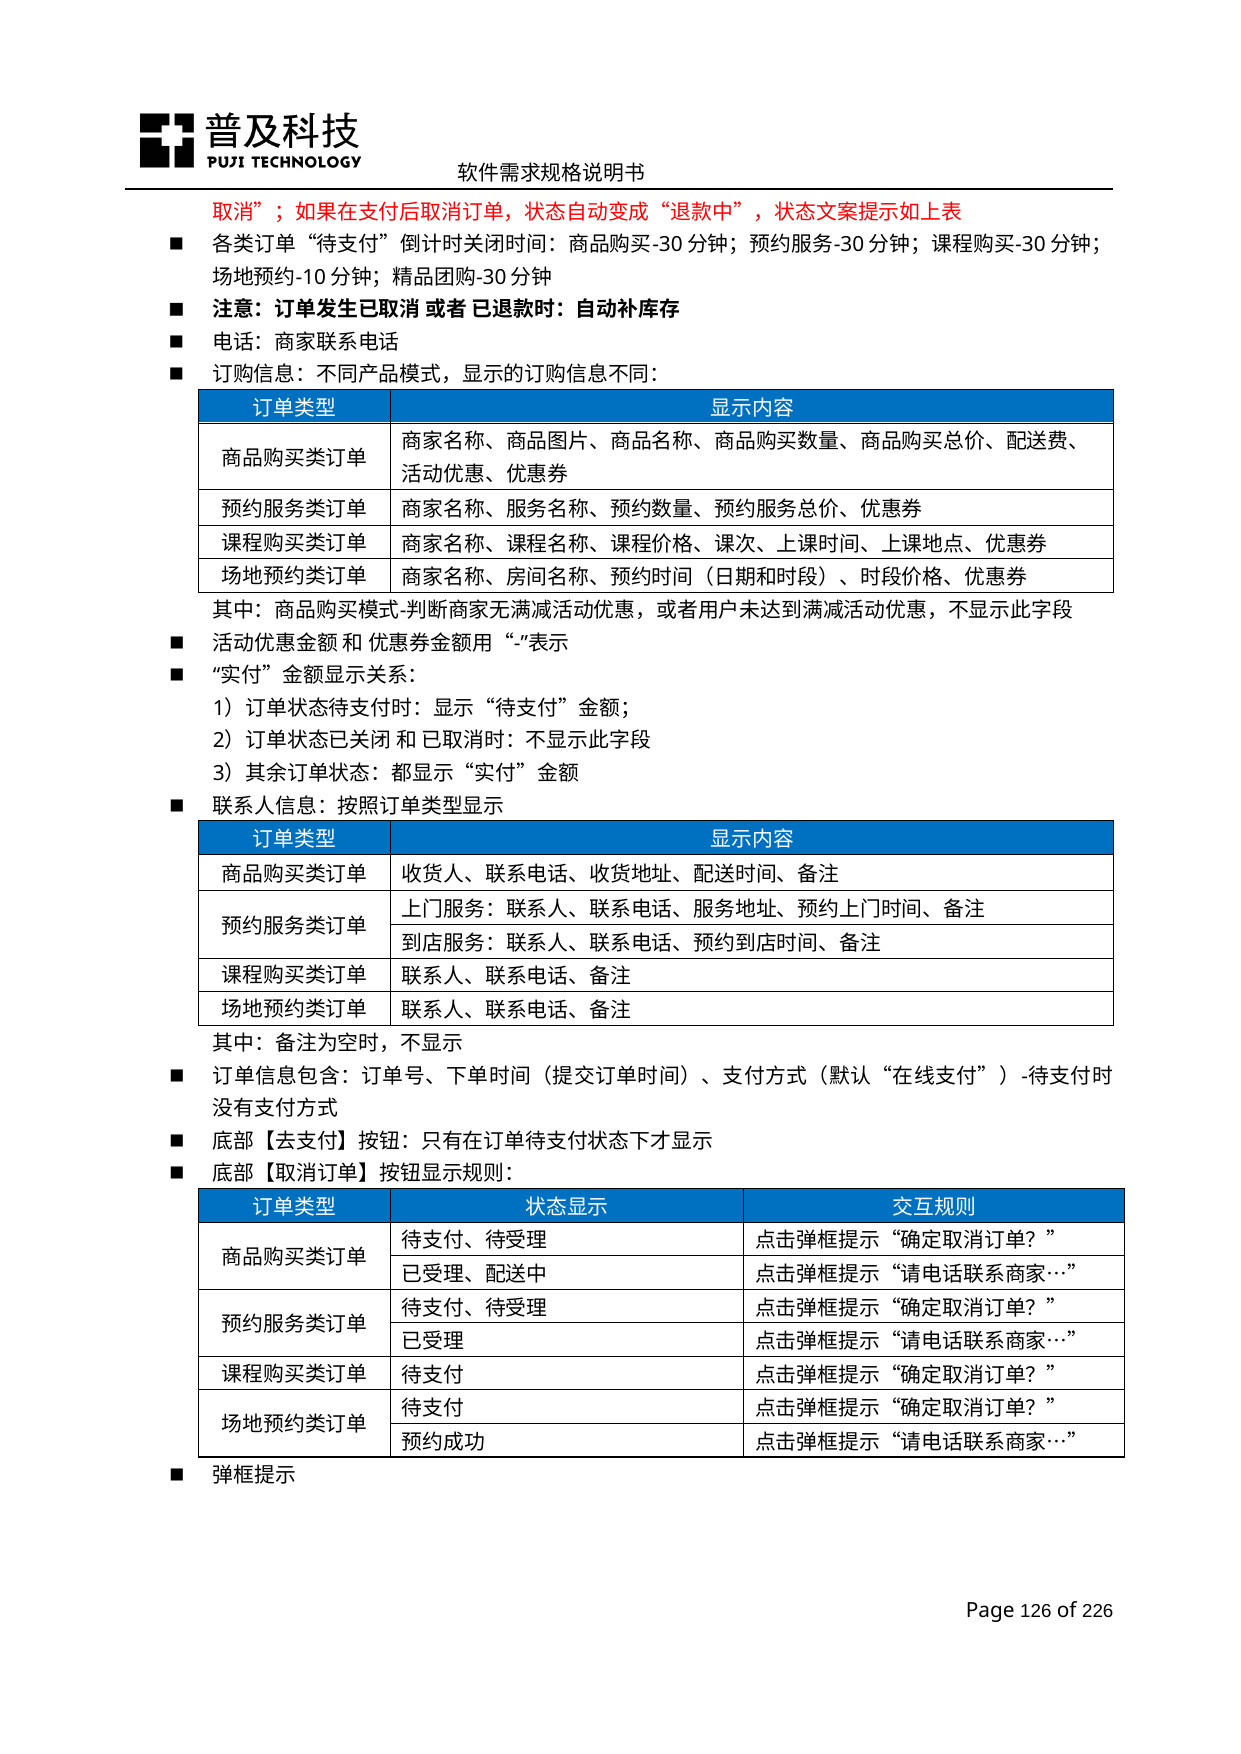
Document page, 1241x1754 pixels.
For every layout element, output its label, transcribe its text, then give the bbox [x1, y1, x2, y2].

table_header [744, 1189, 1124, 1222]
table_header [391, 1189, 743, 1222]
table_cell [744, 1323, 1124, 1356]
list 电话：商家联系电话 [168, 324, 1113, 356]
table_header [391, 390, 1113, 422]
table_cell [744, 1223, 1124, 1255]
list 底部【去支付】按钮：只有在订单待支付状态下才显示 [169, 1123, 1113, 1156]
list “实付”金额显示关系： [169, 658, 1113, 690]
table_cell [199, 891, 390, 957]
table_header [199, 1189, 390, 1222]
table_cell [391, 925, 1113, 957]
picture [124, 103, 365, 180]
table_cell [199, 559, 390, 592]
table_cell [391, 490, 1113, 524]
list 各类订单“待支付”倒计时关闭时间：商品购买-30分钟；预约服务-30分钟；课程购买-30分钟；场地预约-10分钟；精品团购-30分钟 [168, 226, 1113, 291]
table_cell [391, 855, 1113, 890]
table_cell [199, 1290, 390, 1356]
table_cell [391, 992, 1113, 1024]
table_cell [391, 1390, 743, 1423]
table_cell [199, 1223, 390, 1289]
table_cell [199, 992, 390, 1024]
list 弹框提示 [169, 1457, 1113, 1490]
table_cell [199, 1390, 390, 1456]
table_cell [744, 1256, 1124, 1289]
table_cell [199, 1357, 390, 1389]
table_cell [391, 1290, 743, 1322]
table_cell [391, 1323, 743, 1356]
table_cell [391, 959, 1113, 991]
list 活动优惠金额 和 优惠券金额用“-”表示 [169, 625, 1113, 658]
list 订购信息：不同产品模式，显示的订购信息不同： [168, 356, 1113, 389]
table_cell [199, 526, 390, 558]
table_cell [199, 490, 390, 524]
list 1）订单状态待支付时：显示“待支付”金额； [213, 690, 1113, 723]
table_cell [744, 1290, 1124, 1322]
list 其中：商品购买模式-判断商家无满减活动优惠，或者用户未达到满减活动优惠，不显示此字段 [212, 593, 1113, 625]
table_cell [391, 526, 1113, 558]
list 其中：备注为空时，不显示 [213, 1026, 1113, 1058]
list 底部【取消订单】按钮显示规则： [169, 1156, 1113, 1188]
list 2）订单状态已关闭 和 已取消时：不显示此字段 [213, 723, 1113, 755]
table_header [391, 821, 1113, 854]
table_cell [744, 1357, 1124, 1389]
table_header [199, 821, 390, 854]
list 注意：订单发生已取消 或者 已退款时：自动补库存 [168, 291, 1113, 324]
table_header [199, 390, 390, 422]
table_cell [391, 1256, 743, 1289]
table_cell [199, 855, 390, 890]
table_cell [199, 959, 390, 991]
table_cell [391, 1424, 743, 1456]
list 3）其余订单状态：都显示“实付”金额 [213, 755, 1113, 788]
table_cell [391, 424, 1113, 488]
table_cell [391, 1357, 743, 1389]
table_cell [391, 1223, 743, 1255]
list 订单信息包含：订单号、下单时间（提交订单时间）、支付方式（默认“在线支付”）-待支付时没有支付方式 [169, 1058, 1113, 1123]
list 联系人信息：按照订单类型显示 [169, 788, 1113, 820]
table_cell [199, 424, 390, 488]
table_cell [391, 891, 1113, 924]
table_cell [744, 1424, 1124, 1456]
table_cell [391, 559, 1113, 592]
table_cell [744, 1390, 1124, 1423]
